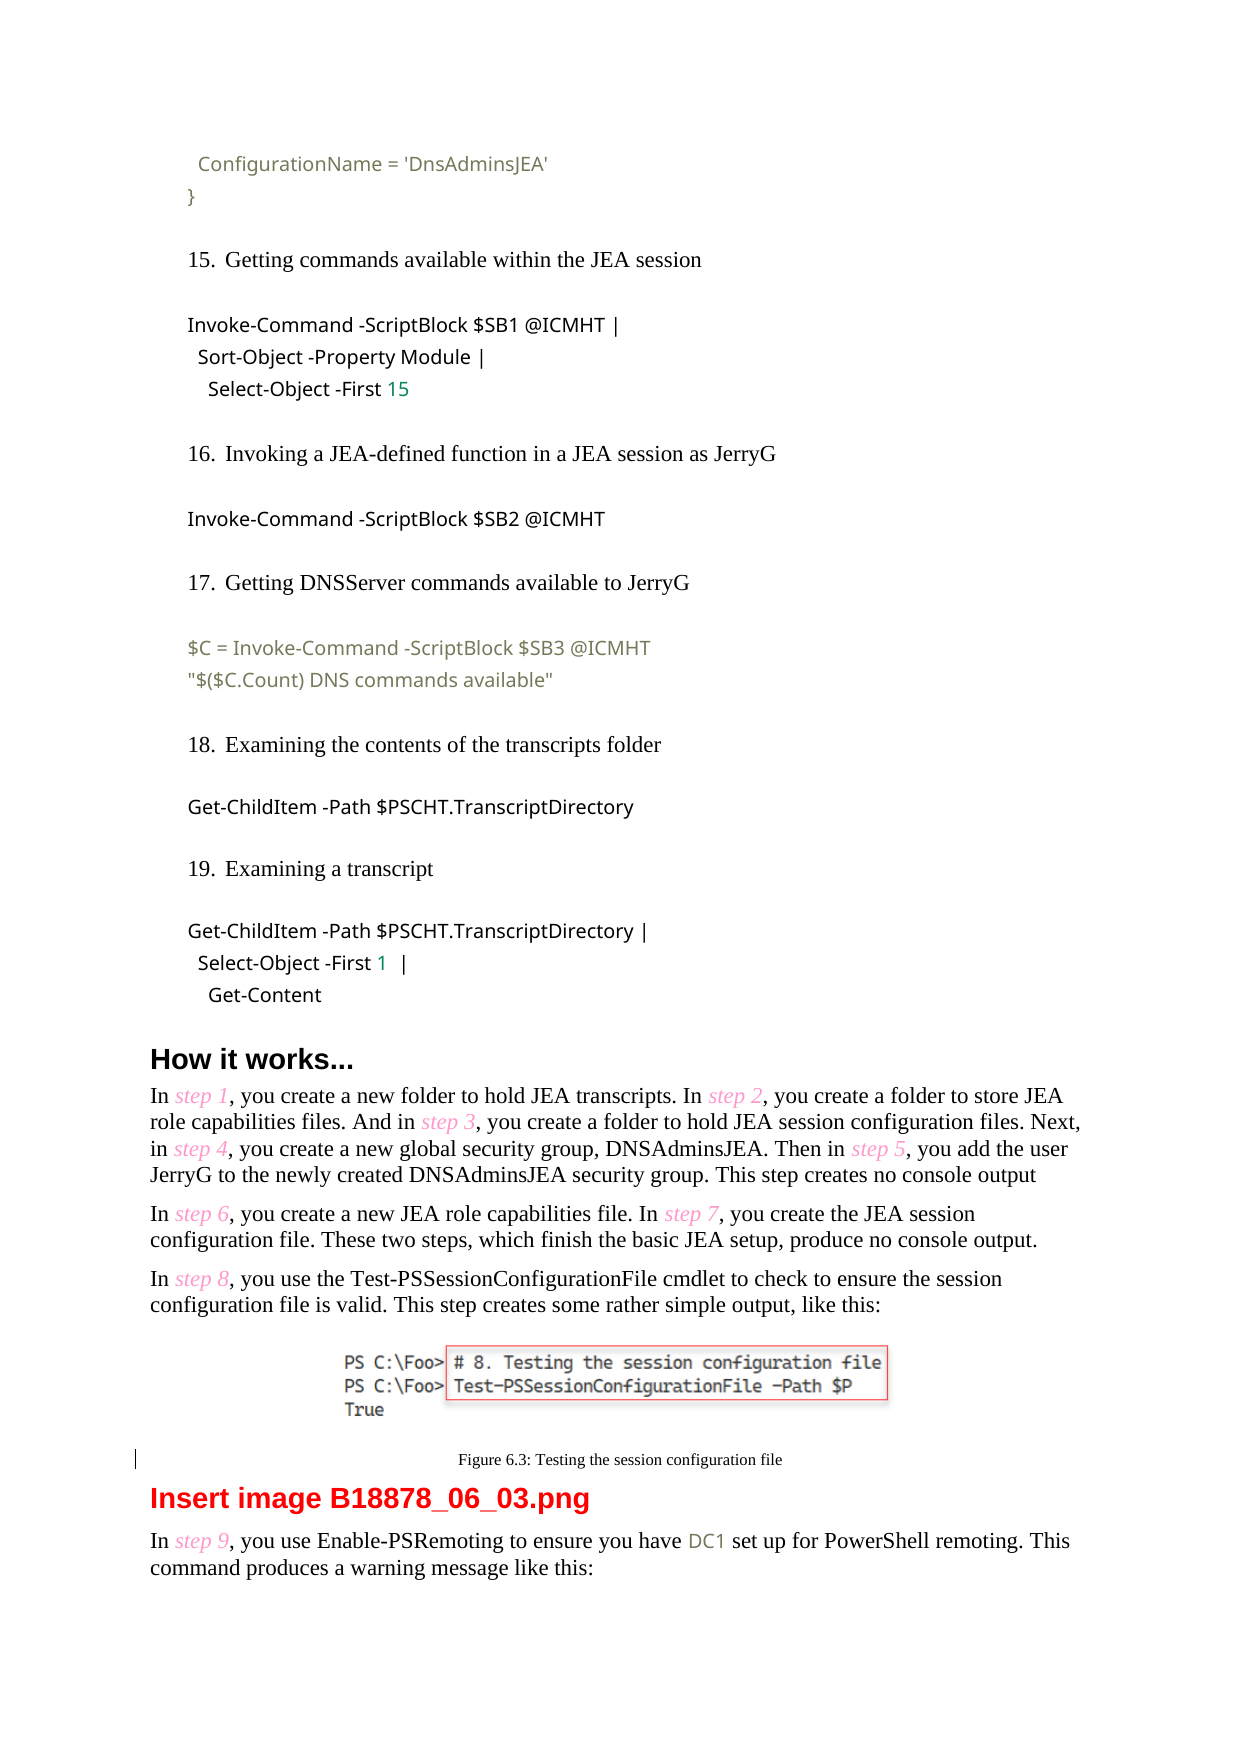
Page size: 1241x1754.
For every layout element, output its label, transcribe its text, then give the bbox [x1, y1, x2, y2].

text Examining the contents of the transcripts folder [187, 731, 1053, 757]
text } [187, 182, 1090, 209]
text ConfigurationName = 'DnsAdminsJEA' [187, 150, 1090, 177]
text Select-Object -First 1 | [187, 949, 1090, 977]
text Insert image B18878_06_03.png [150, 1481, 1090, 1514]
text Select-Object -First 15 [187, 376, 1090, 403]
text In step 6, you create a new JEA role capabilities file. In step 7, you create the JEA session configuration file. These two steps, which finish the basic JEA setup, produce no console output. [150, 1200, 1090, 1252]
text Sort-Object -Property Module | [187, 343, 1090, 371]
text Invoking a JEA-defined function in a JEA session as JerryG [187, 440, 1053, 466]
text Invoke-Command -ScriptBlock $SB1 @ICMHT | [187, 311, 1090, 338]
text Getting DNSServer commands available to JerryG [187, 569, 1053, 596]
text In step 8, you use the Test-PSSessionConfigurationFile cmdlet to check to ensure the session configuration file is valid. This step creates some rather simple output, like this: [150, 1265, 1090, 1318]
text $C = Invoke-Command -ScriptBlock $SB3 @ICMHT [187, 634, 1090, 661]
text Get-ChildItem -Path $PSCHT.TranscriptDirectory | [187, 917, 1090, 944]
text Get-Content [187, 982, 1090, 1009]
text Examining a transcript [187, 855, 1053, 881]
picture [333, 1342, 908, 1425]
text In step 9, you use Enable-PSRemoting to ensure you have DC1 set up for PowerShell remoting. This command produces a warning message like this: [150, 1527, 1090, 1581]
text Figure 6.3: Testing the session configuration file [150, 1449, 1090, 1468]
text Invoke-Command -ScriptBlock $SB2 @ICMHT [187, 505, 1090, 532]
text "$($C.Count) DNS commands available" [187, 666, 1090, 693]
text Getting commands available within the JEA session [187, 247, 1053, 273]
text In step 1, you create a new folder to hold JEA transcripts. In step 2, you create a folder to store JEA role capabilities files. And in step 3, you create a folder to hold JEA session configuration files. Next, in step 4, you create a new global security group, DNSAdminsJEA. Then in step 5, you add the user JerryG to the newly created DNSAdminsJEA security group. This step creates no console output [150, 1082, 1090, 1187]
text Get-ChildItem -Path $PSCHT.TranscriptDirectory [187, 793, 1090, 820]
subtitle How it works... [150, 1042, 1090, 1076]
